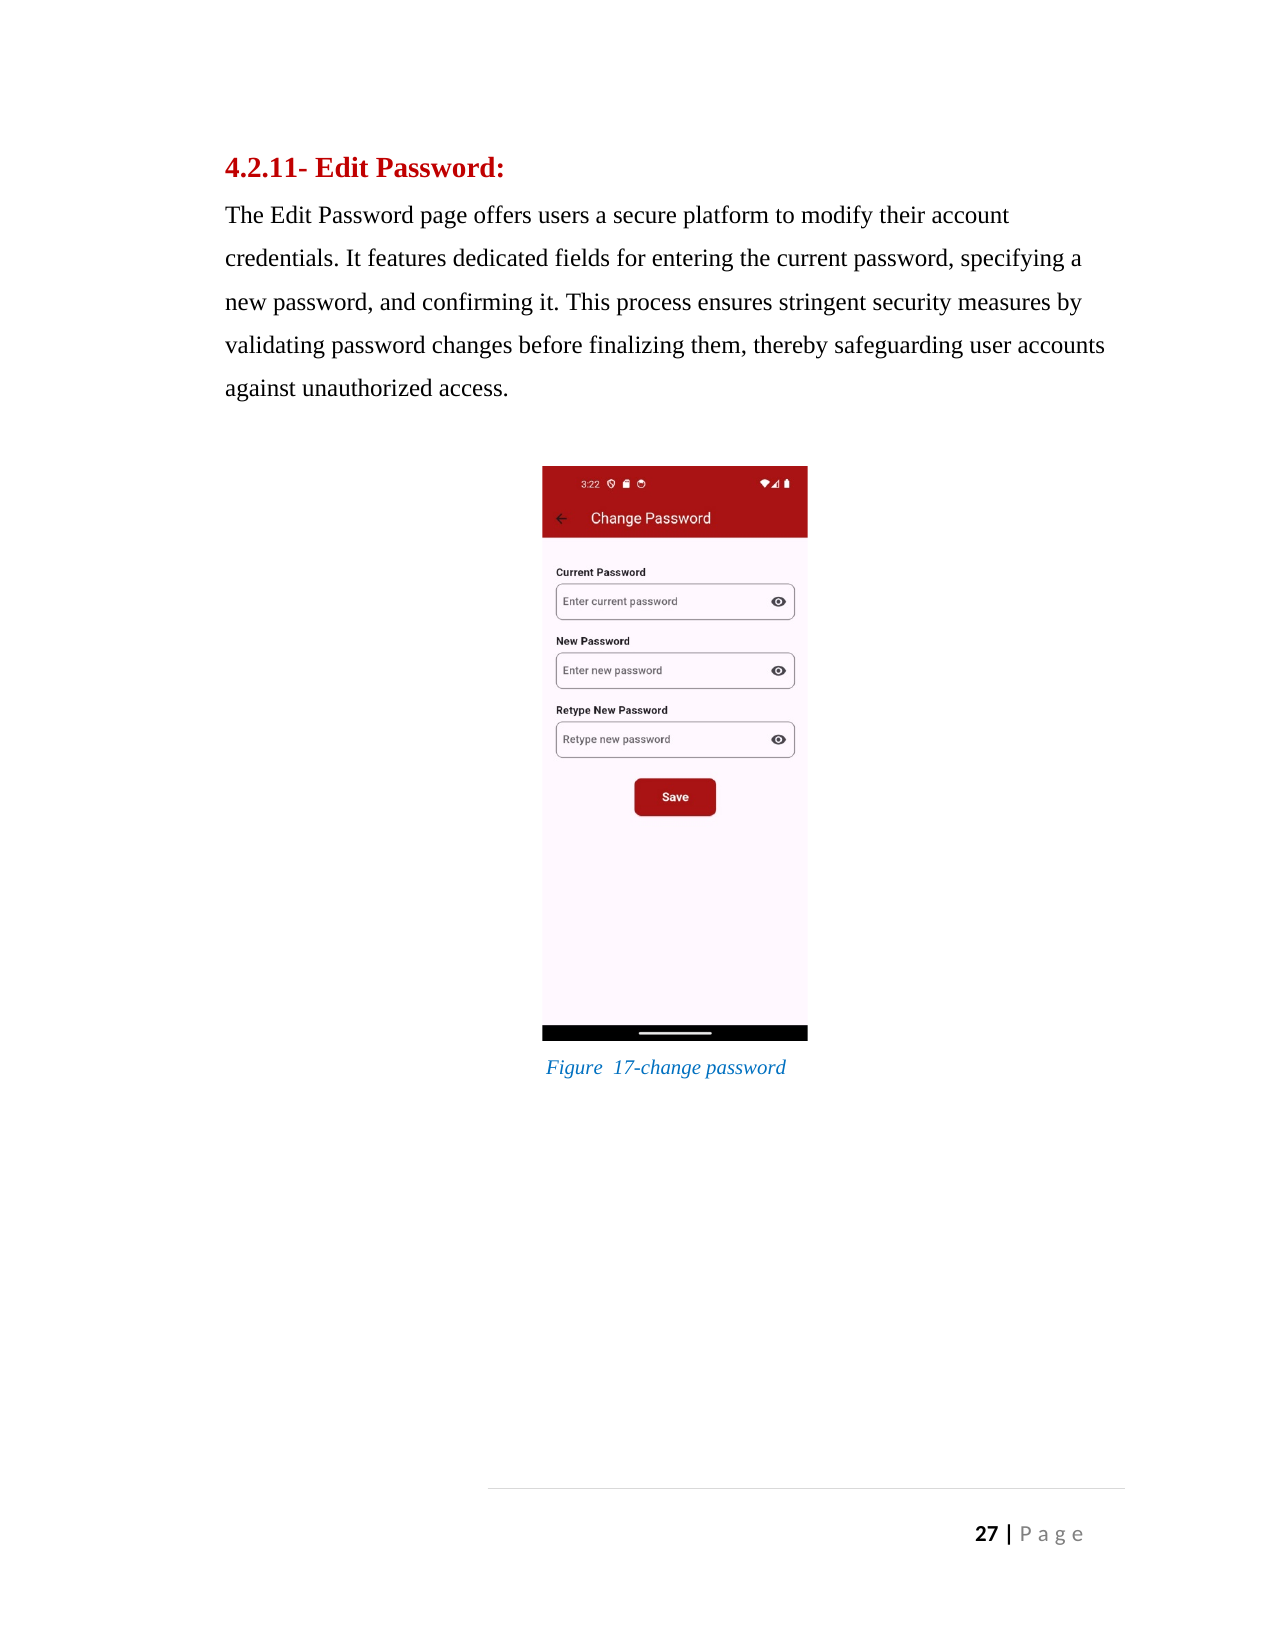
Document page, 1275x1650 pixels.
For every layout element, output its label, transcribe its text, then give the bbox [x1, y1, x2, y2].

picture [542, 466, 808, 1041]
text Figure 17-change password [450, 1055, 1125, 1079]
text The Edit Password page offers users a secure platform to modify their account credentials. It features dedicated fields for entering the current password, specifying a new password, and confirming it. This process ensures stringent security measures by validating password changes before finalizing them, thereby safeguarding user accounts against unauthorized access. [225, 200, 1125, 402]
text 4.2.11- Edit Password: [225, 150, 1125, 183]
